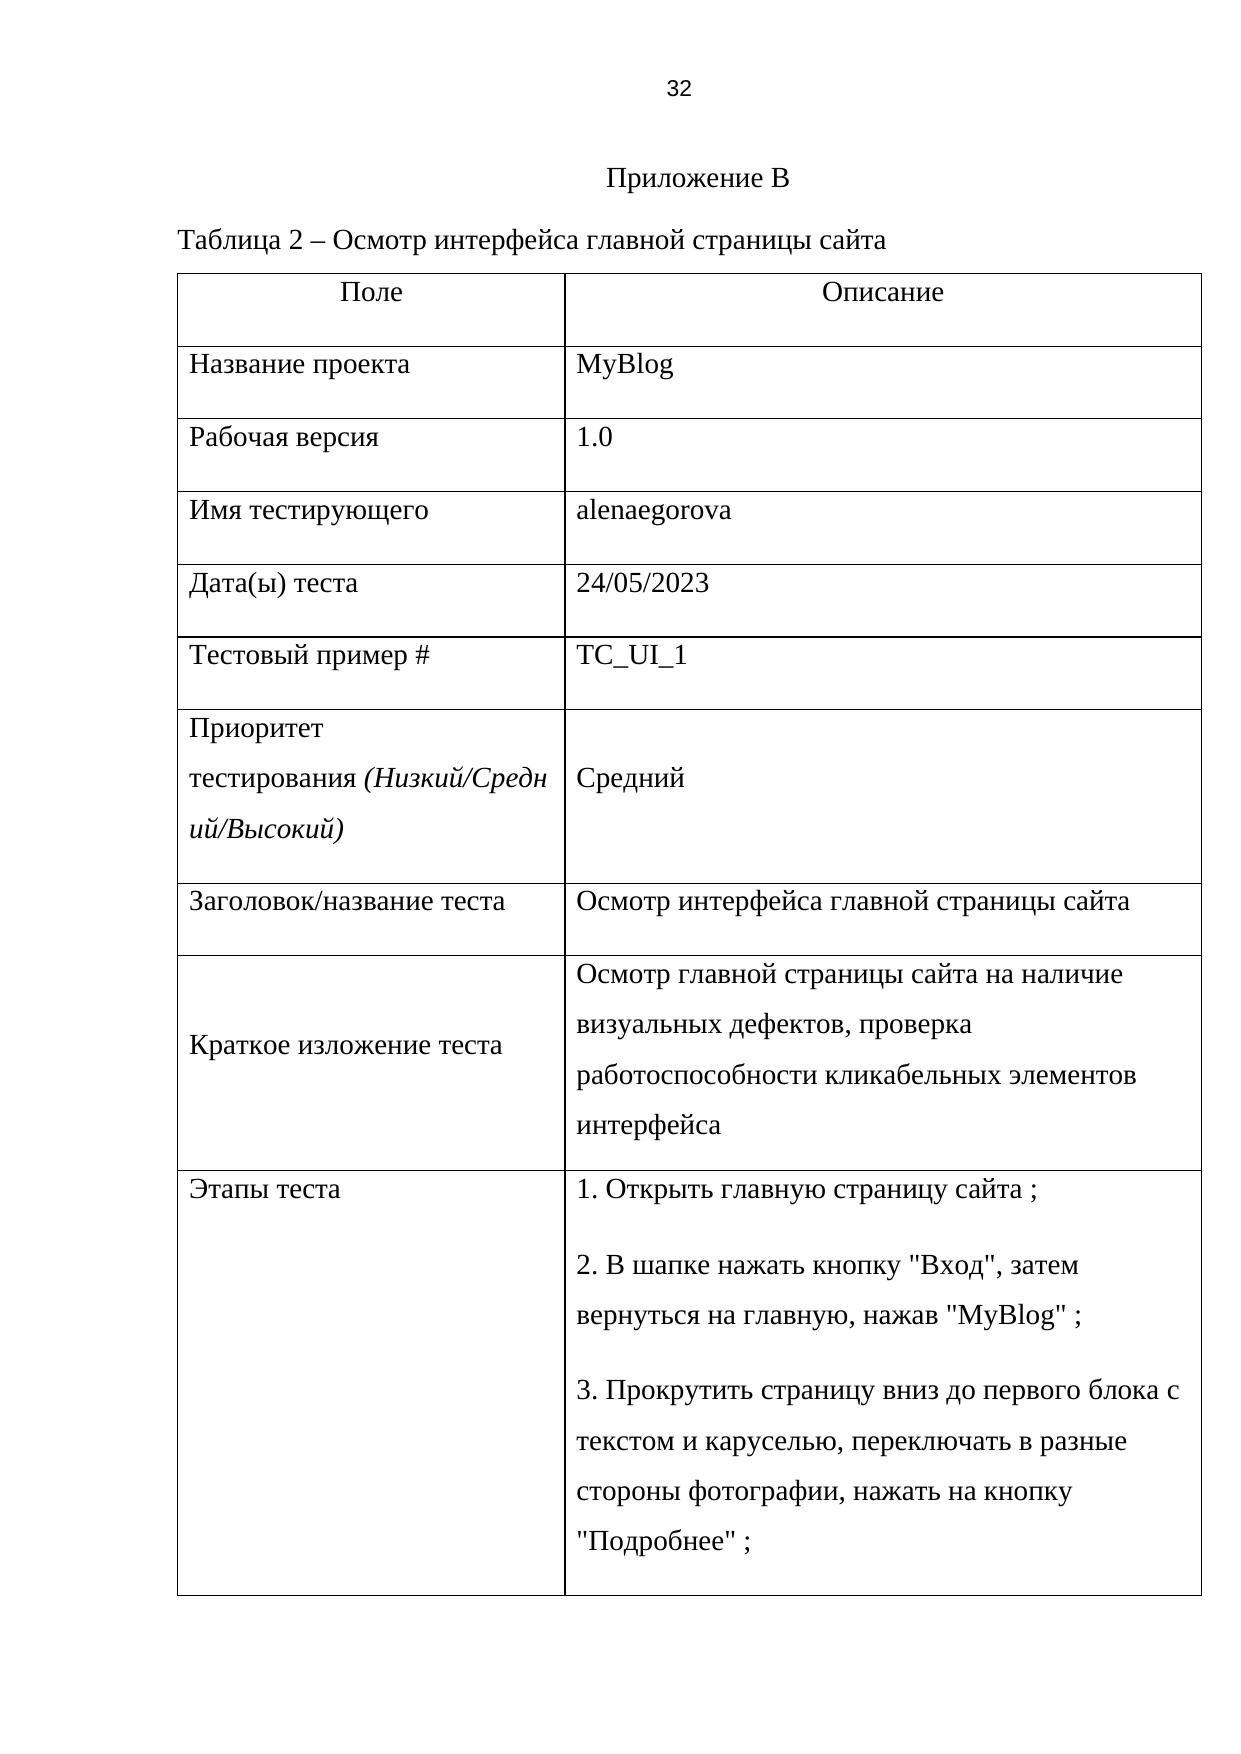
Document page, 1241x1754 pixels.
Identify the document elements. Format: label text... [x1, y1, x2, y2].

table_header Поле [178, 274, 564, 346]
table_cell 24/05/2023 [566, 565, 1201, 636]
table_cell alenaegorova [566, 492, 1201, 564]
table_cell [566, 1171, 1201, 1595]
table_cell Заголовок/название теста [178, 884, 564, 955]
table_cell 1.0 [566, 419, 1201, 491]
table_cell Краткое изложение теста [178, 956, 564, 1170]
table_cell Тестовый пример # [178, 638, 564, 709]
table_cell MyBlog [566, 347, 1201, 418]
subtitle Приложение В [214, 160, 1181, 193]
table_cell Имя тестирующего [178, 492, 564, 564]
table_cell Осмотр главной страницы сайта на наличие визуальных дефектов, проверка работоспособности кликабельных элементов интерфейса [566, 956, 1201, 1170]
text Таблица 2 – Осмотр интерфейса главной страницы сайта [177, 222, 1181, 256]
table_cell Этапы теста [178, 1171, 564, 1595]
table_cell Средний [566, 710, 1201, 882]
table_cell Дата(ы) теста [178, 565, 564, 636]
table_cell Рабочая версия [178, 419, 564, 491]
table_cell TC_UI_1 [566, 638, 1201, 709]
table_header Описание [566, 274, 1201, 346]
table_cell Приоритет тестирования (Низкий/Средний/Высокий) [178, 710, 564, 882]
table_cell Название проекта [178, 347, 564, 418]
table_cell Осмотр интерфейса главной страницы сайта [566, 884, 1201, 955]
